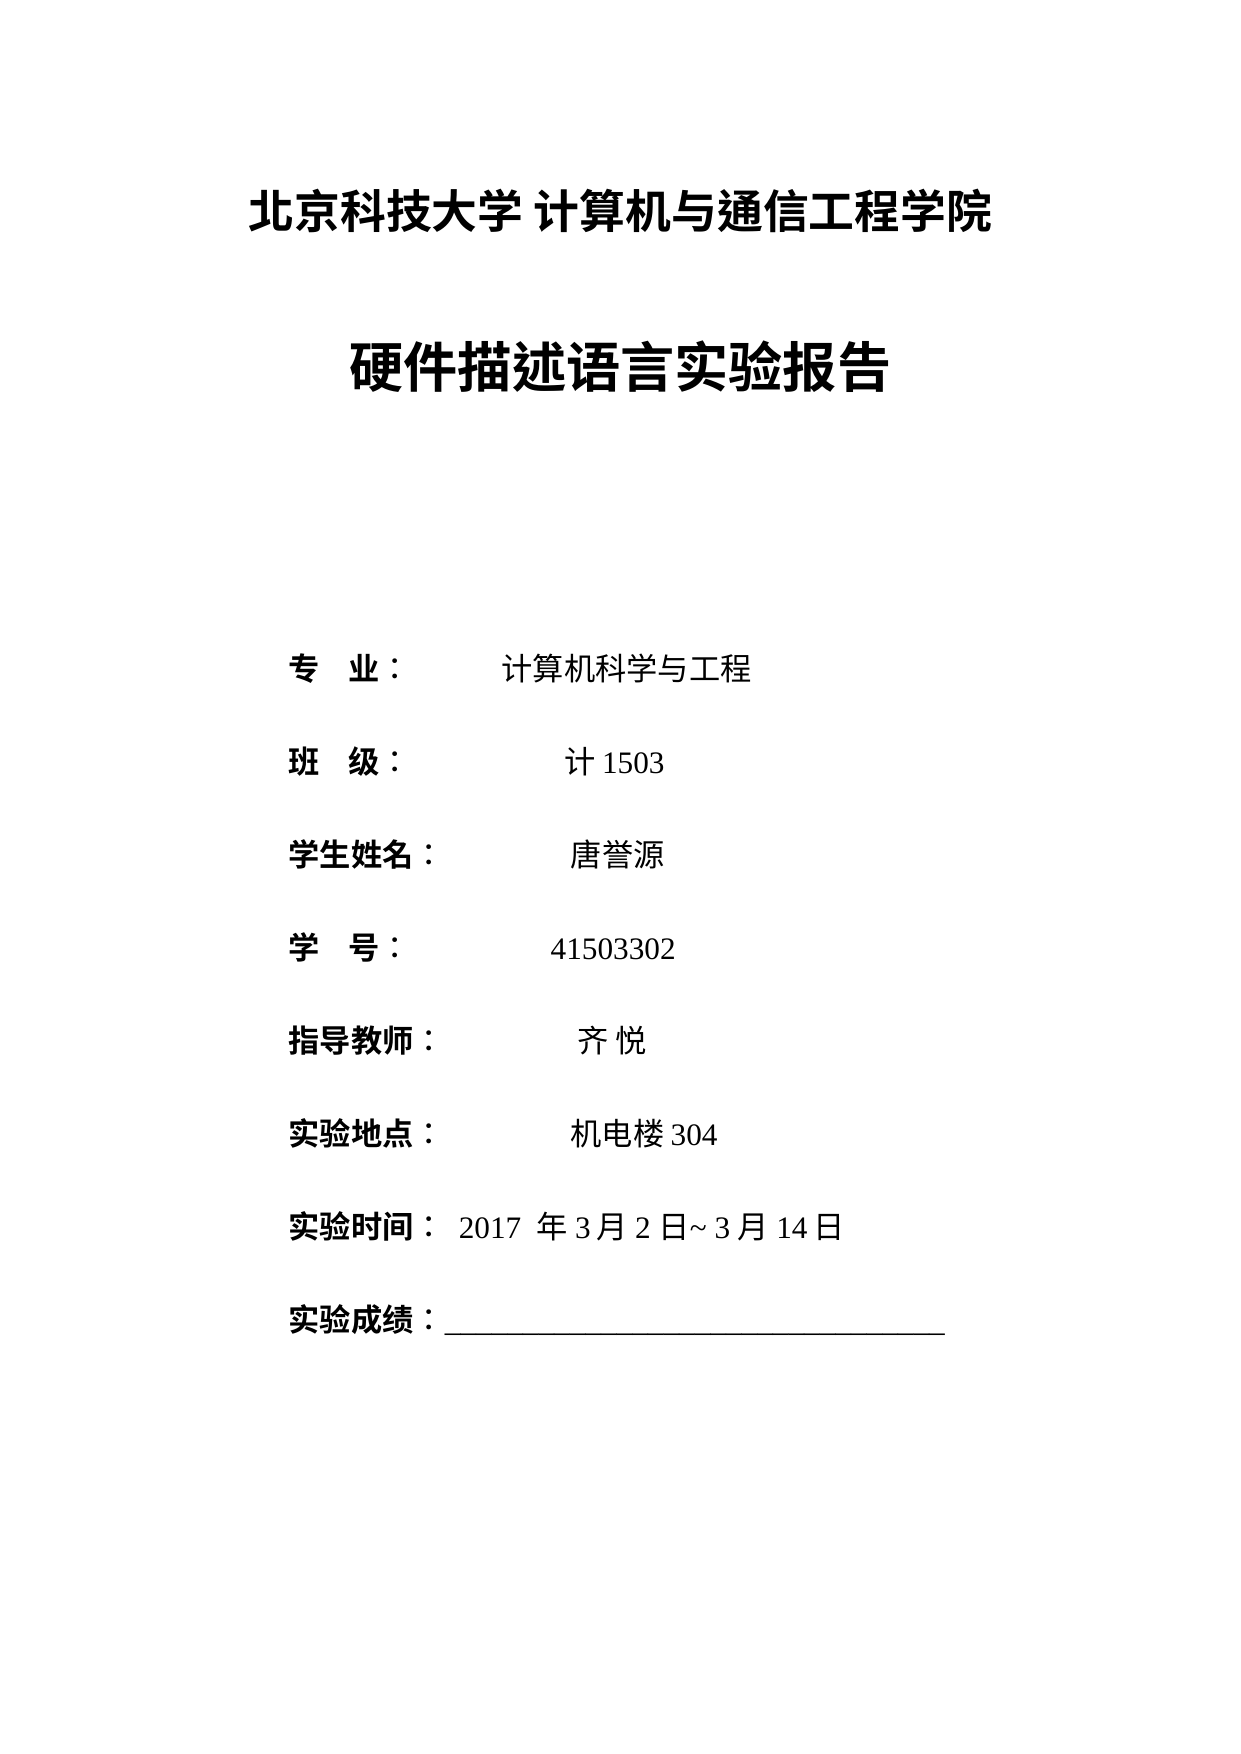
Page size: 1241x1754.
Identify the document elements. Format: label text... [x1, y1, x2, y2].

text 实验成绩：________________________________ [187, 1295, 1053, 1340]
text 指导教师： 齐 悦 [187, 1016, 1053, 1061]
text 实验地点： 机电楼304 [187, 1109, 1053, 1154]
text 学 号： 41503302 [187, 923, 1053, 968]
text 实验时间： 2017 年 3月 2 日~ 3 月 14日 [187, 1202, 1053, 1247]
text 北京科技大学 计算机与通信工程学院 [187, 175, 1053, 242]
text 专 业： 计算机科学与工程 [187, 644, 1053, 689]
text 学生姓名： 唐誉源 [187, 830, 1053, 875]
text 班 级： 计1503 [187, 737, 1053, 782]
text 硬件描述语言实验报告 [187, 325, 1053, 403]
